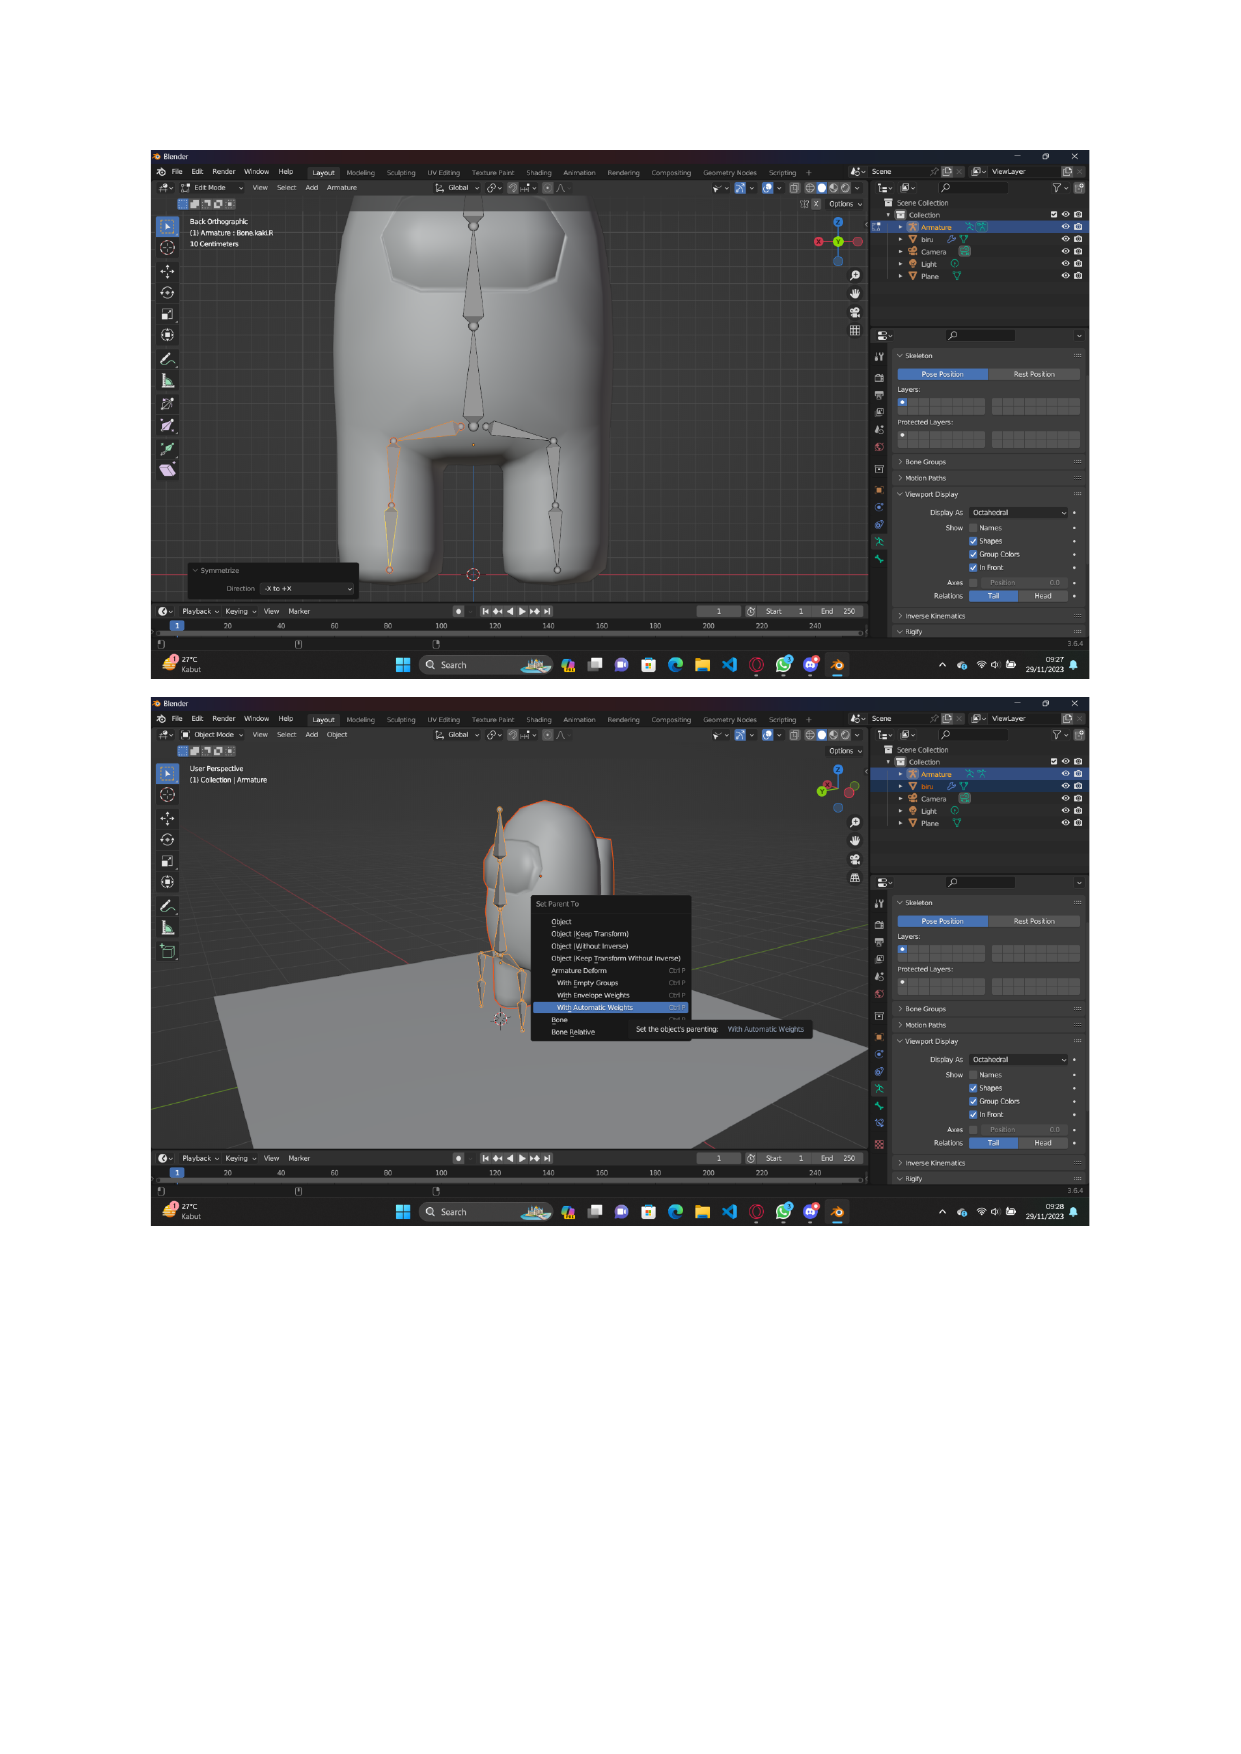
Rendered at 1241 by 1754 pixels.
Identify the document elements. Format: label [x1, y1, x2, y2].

picture [150, 697, 1090, 1226]
picture [150, 150, 1090, 679]
